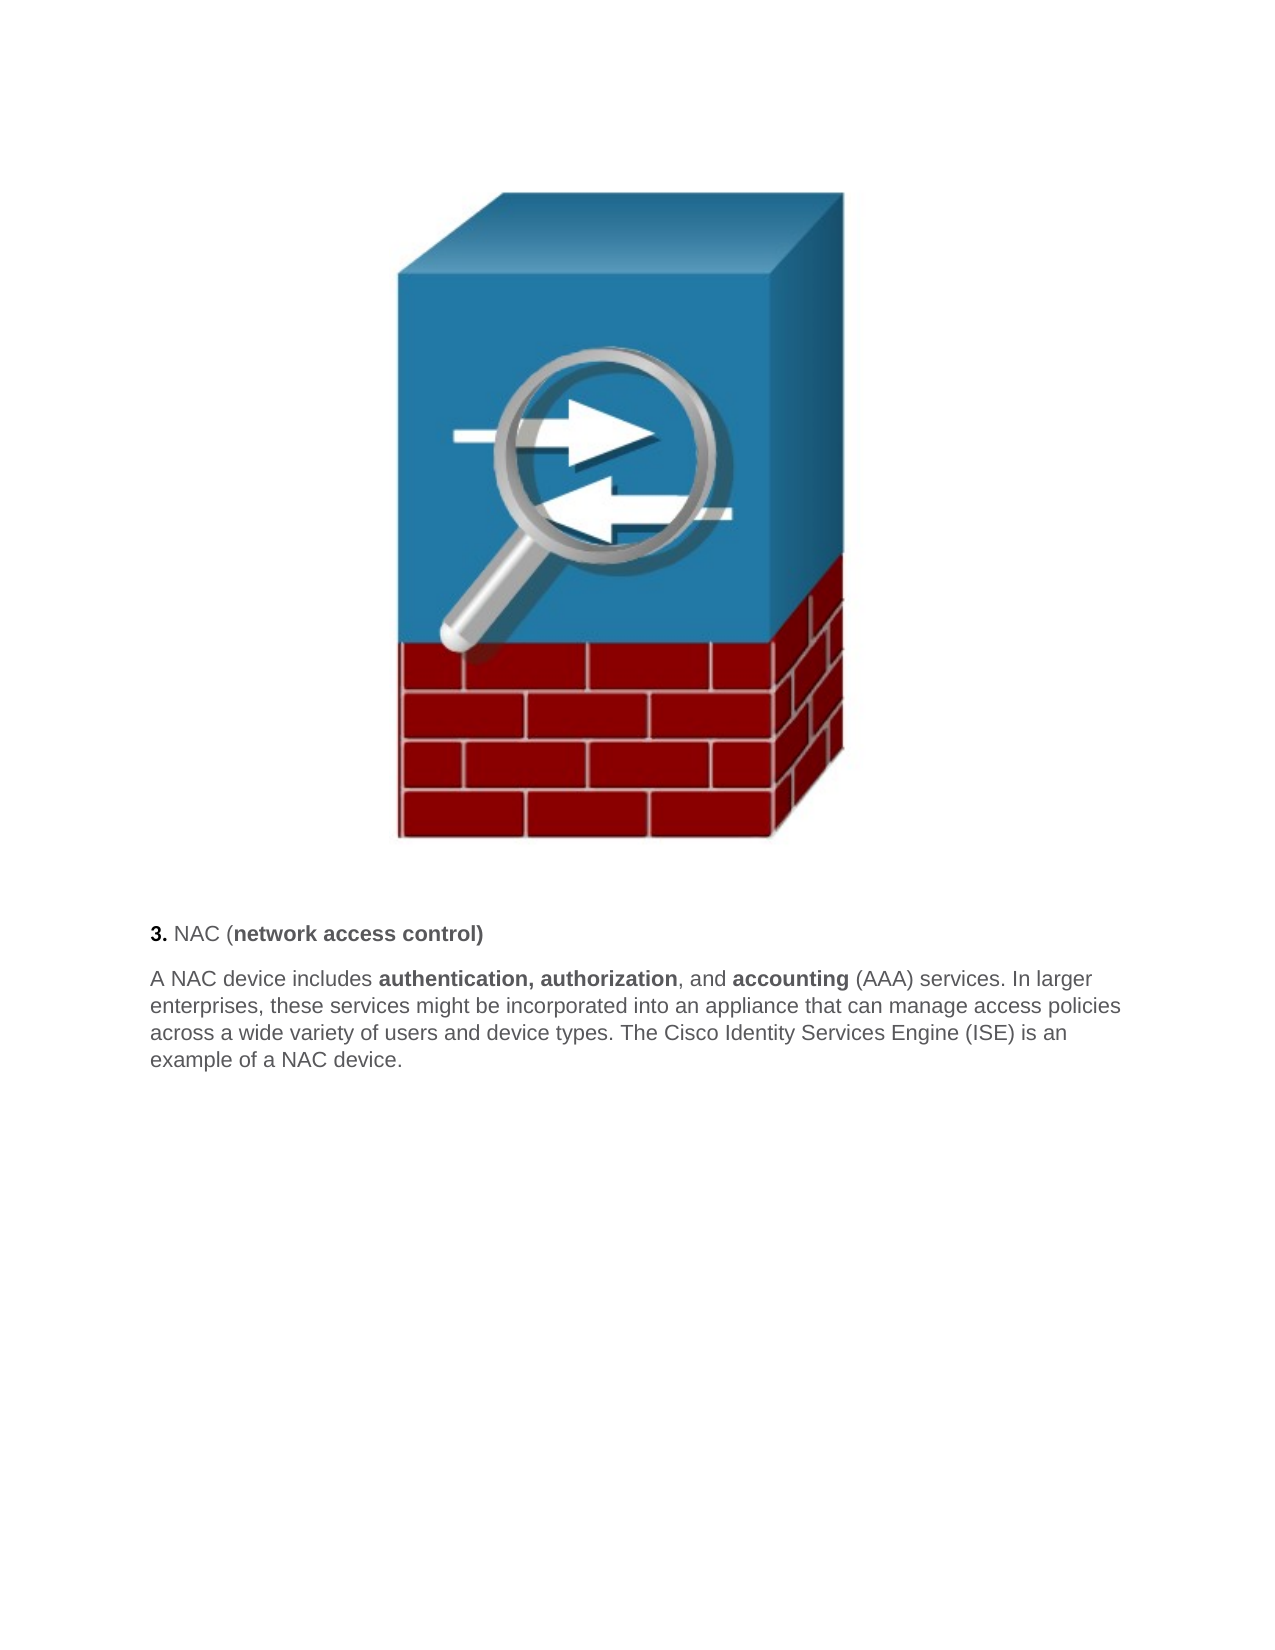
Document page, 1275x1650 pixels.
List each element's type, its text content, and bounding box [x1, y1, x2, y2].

text 3. NAC (network access control) [150, 919, 1125, 947]
picture [389, 150, 887, 854]
text A NAC device includes authentication, authorization, and accounting (AAA) services. In larger enterprises, these services might be incorporated into an appliance that can manage access policies across a wide variety of users and device types. The Cisco Identity Services Engine (ISE) is an example of a NAC device. [150, 966, 1125, 1073]
